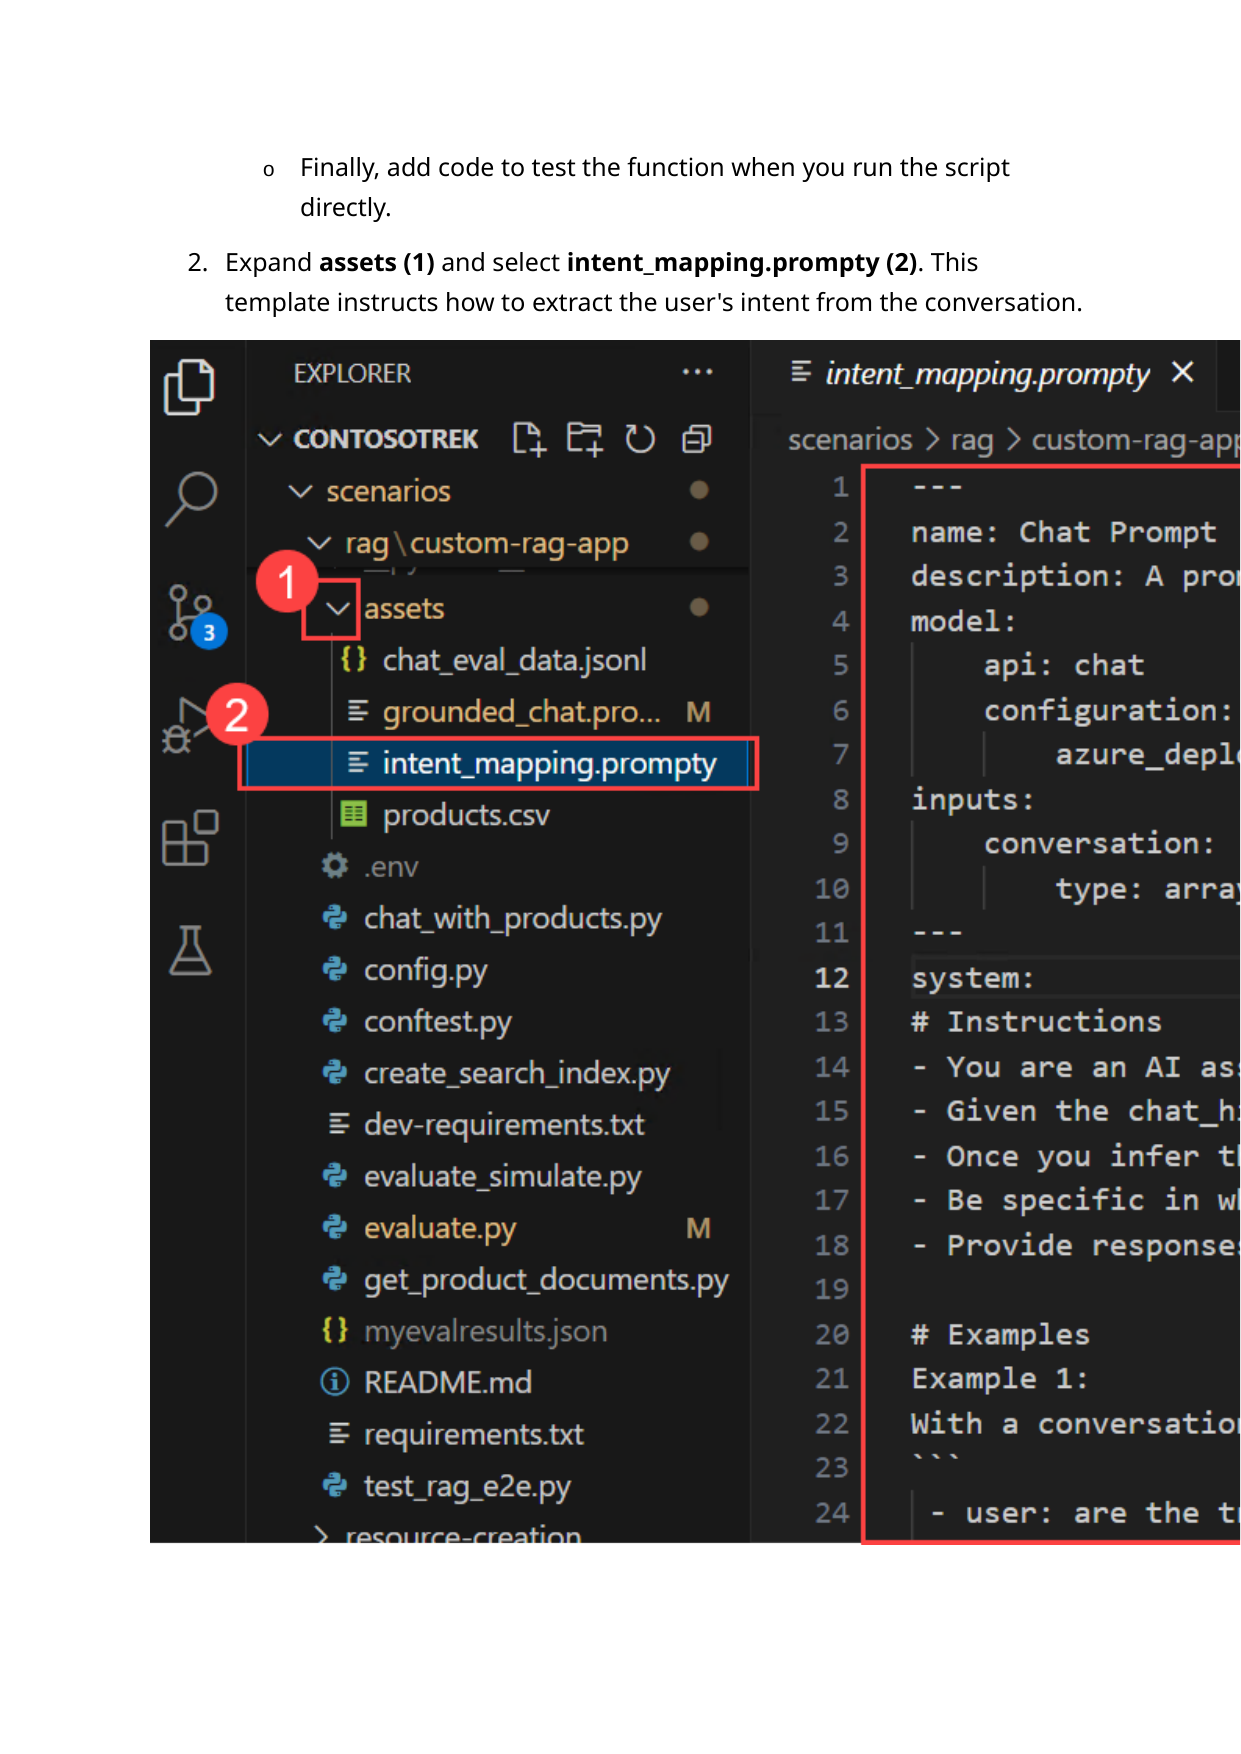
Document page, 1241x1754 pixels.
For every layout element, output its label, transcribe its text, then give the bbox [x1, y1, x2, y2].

list Finally, add code to test the function when you run the script directly. [262, 150, 1090, 223]
list Expand assets (1) and select intent_mapping.prompty (2). This template instructs how to extract the user's intent from the conversation. [187, 245, 1090, 318]
picture [150, 340, 1241, 1545]
